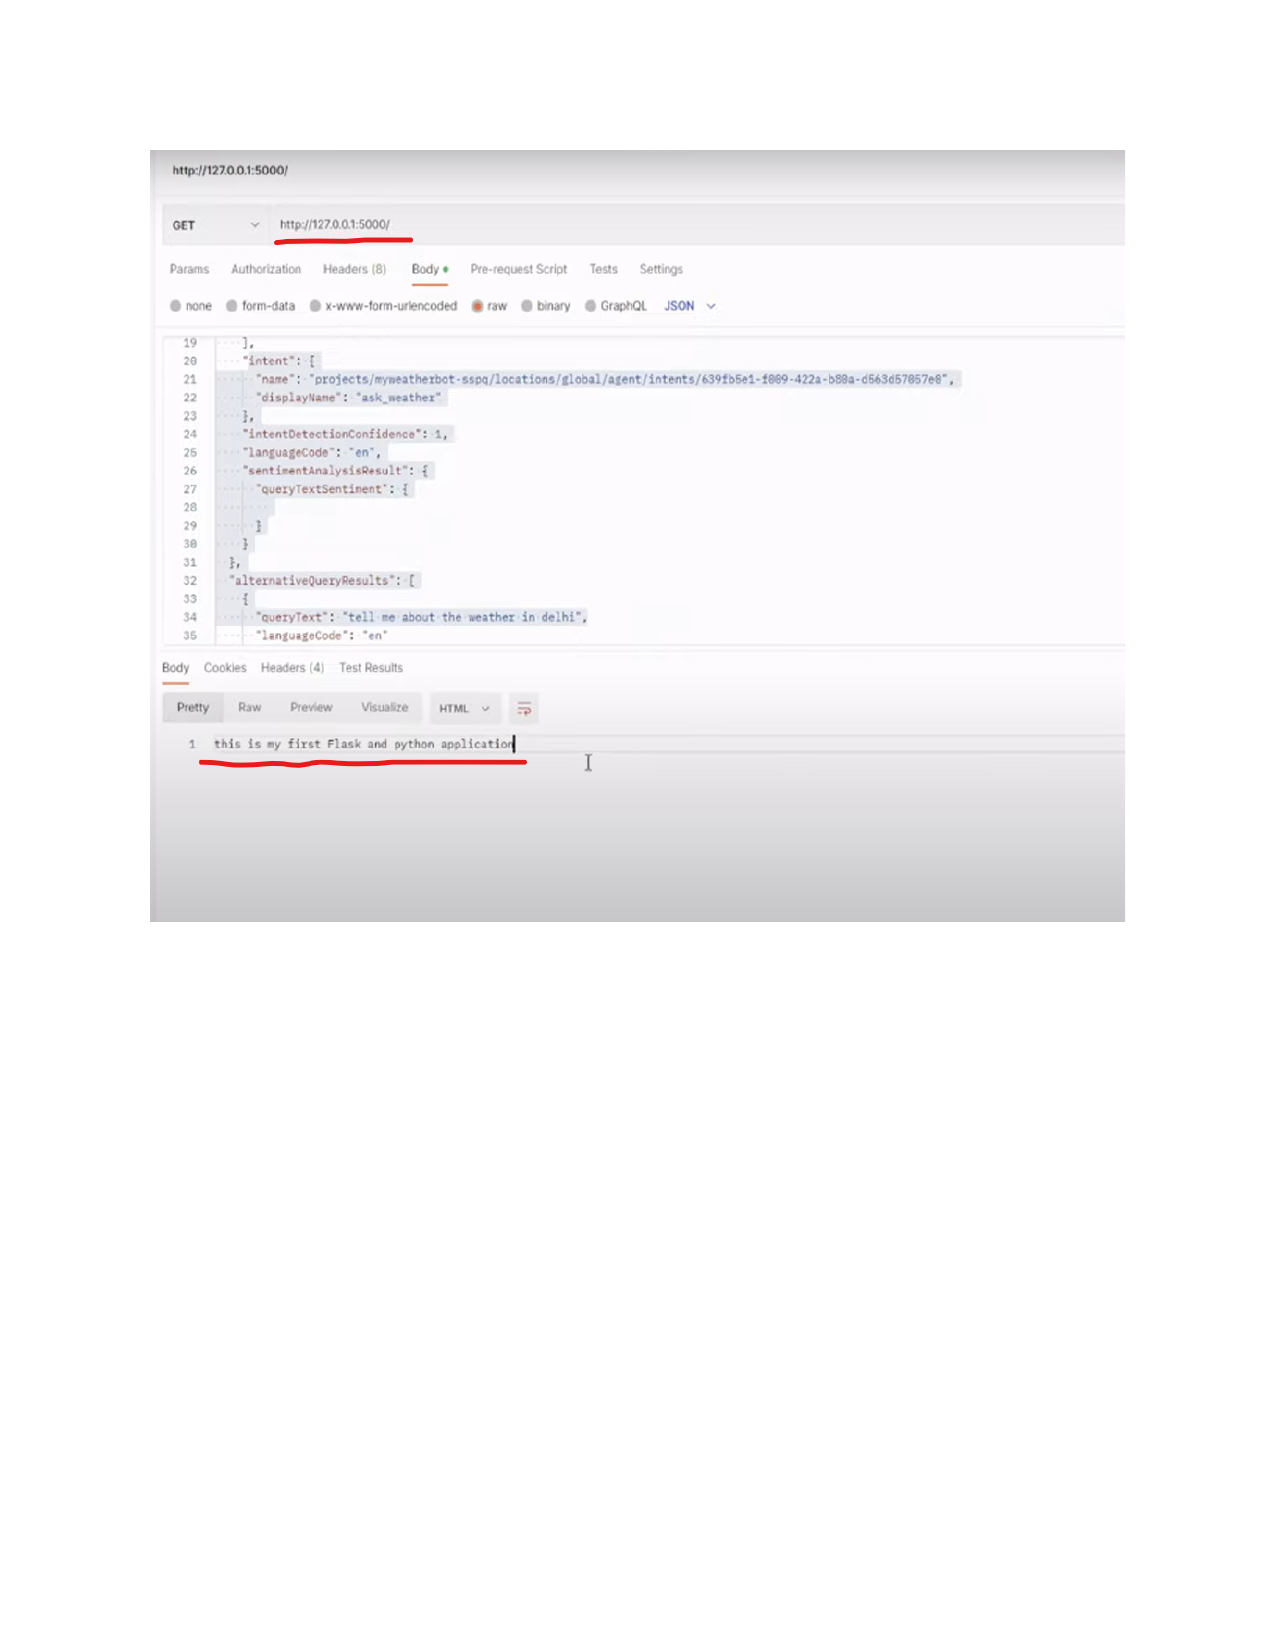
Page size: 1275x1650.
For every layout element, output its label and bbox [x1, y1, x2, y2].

picture [150, 150, 1125, 922]
